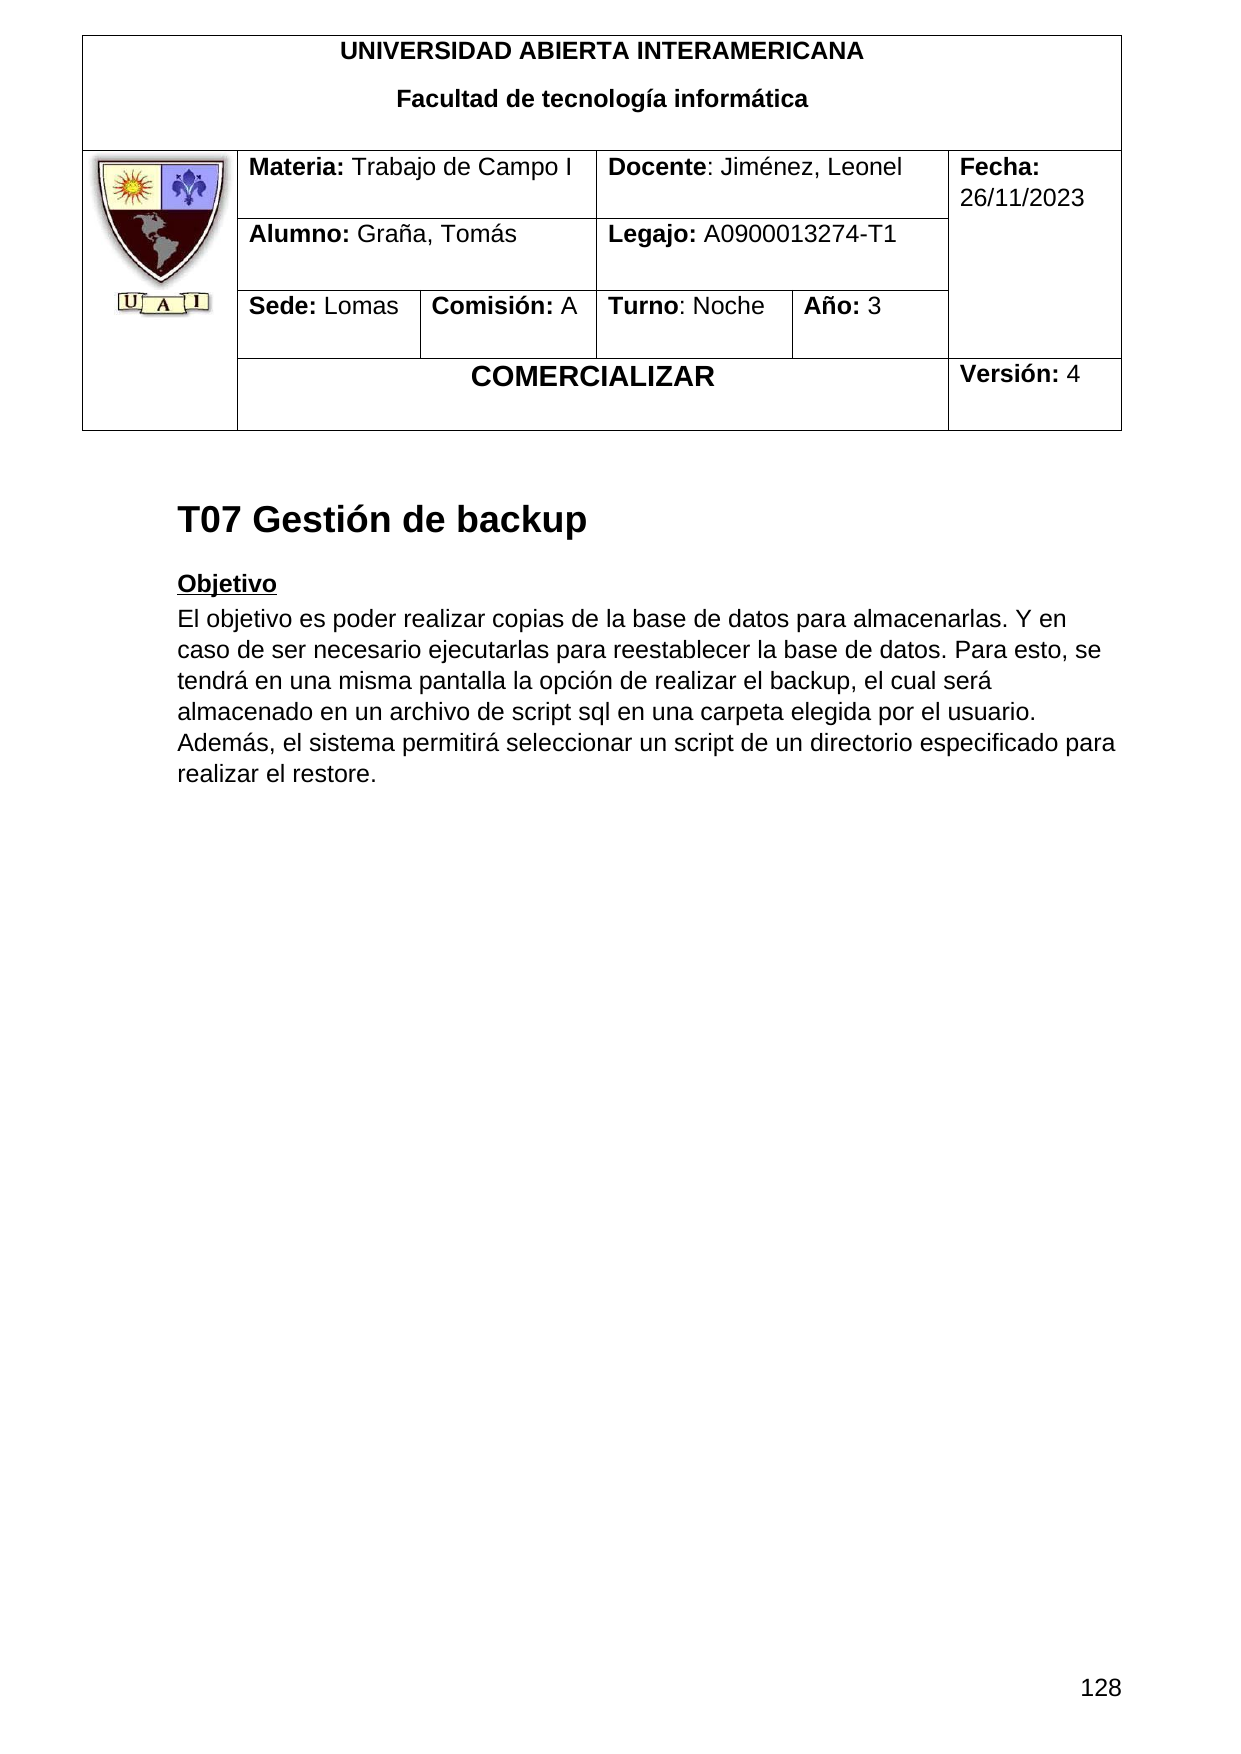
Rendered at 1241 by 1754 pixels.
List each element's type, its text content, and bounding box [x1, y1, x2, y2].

text El objetivo es poder realizar copias de la base de datos para almacenarlas. Y en caso de ser necesario ejecutarlas para reestablecer la base de datos. Para esto, se tendrá en una misma pantalla la opción de realizar el backup, el cual será almacenado en un archivo de script sql en una carpeta elegida por el usuario. Además, el sistema permitirá seleccionar un script de un directorio especificado para realizar el restore. [177, 604, 1122, 788]
subtitle Objetivo [177, 569, 1122, 598]
picture [87, 151, 234, 320]
subtitle T07 Gestión de backup [177, 497, 1122, 540]
